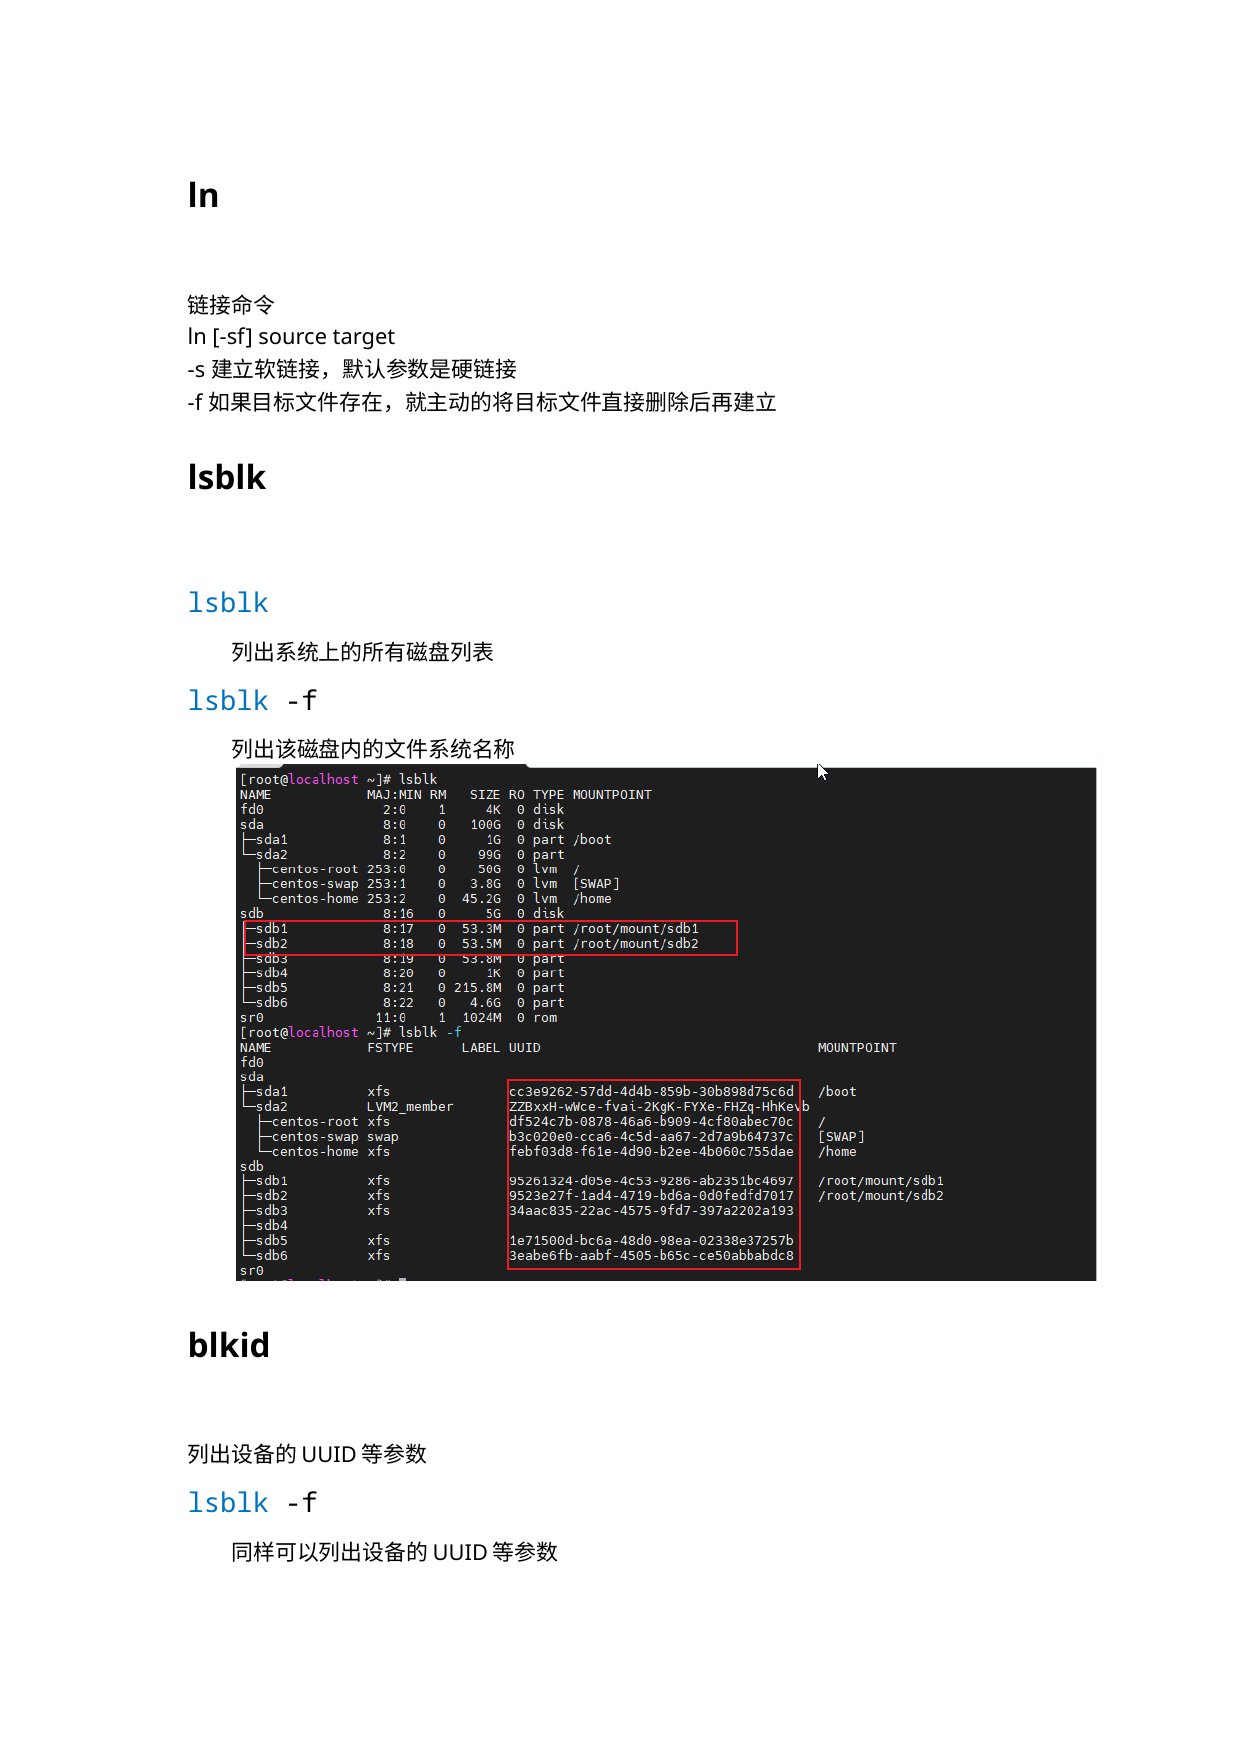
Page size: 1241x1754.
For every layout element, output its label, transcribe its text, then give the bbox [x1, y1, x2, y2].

text ln [-sf] source target [187, 320, 1053, 352]
subtitle blkid [187, 1312, 1053, 1377]
text lsblk [187, 569, 1053, 634]
picture [231, 764, 1097, 1281]
text -f 如果目标文件存在，就主动的将目标文件直接删除后再建立 [187, 385, 1053, 417]
text 列出设备的UUID等参数 [187, 1437, 1053, 1469]
text 列出系统上的所有磁盘列表 [187, 634, 1053, 667]
subtitle lsblk [187, 444, 1053, 509]
text 链接命令 [187, 287, 1053, 320]
text lsblk -f [187, 1469, 1053, 1534]
text 列出该磁盘内的文件系统名称 [187, 732, 1053, 764]
subtitle ln [187, 162, 1053, 227]
text 同样可以列出设备的UUID等参数 [187, 1534, 1053, 1567]
text -s 建立软链接，默认参数是硬链接 [187, 352, 1053, 385]
text lsblk -f [187, 667, 1053, 732]
